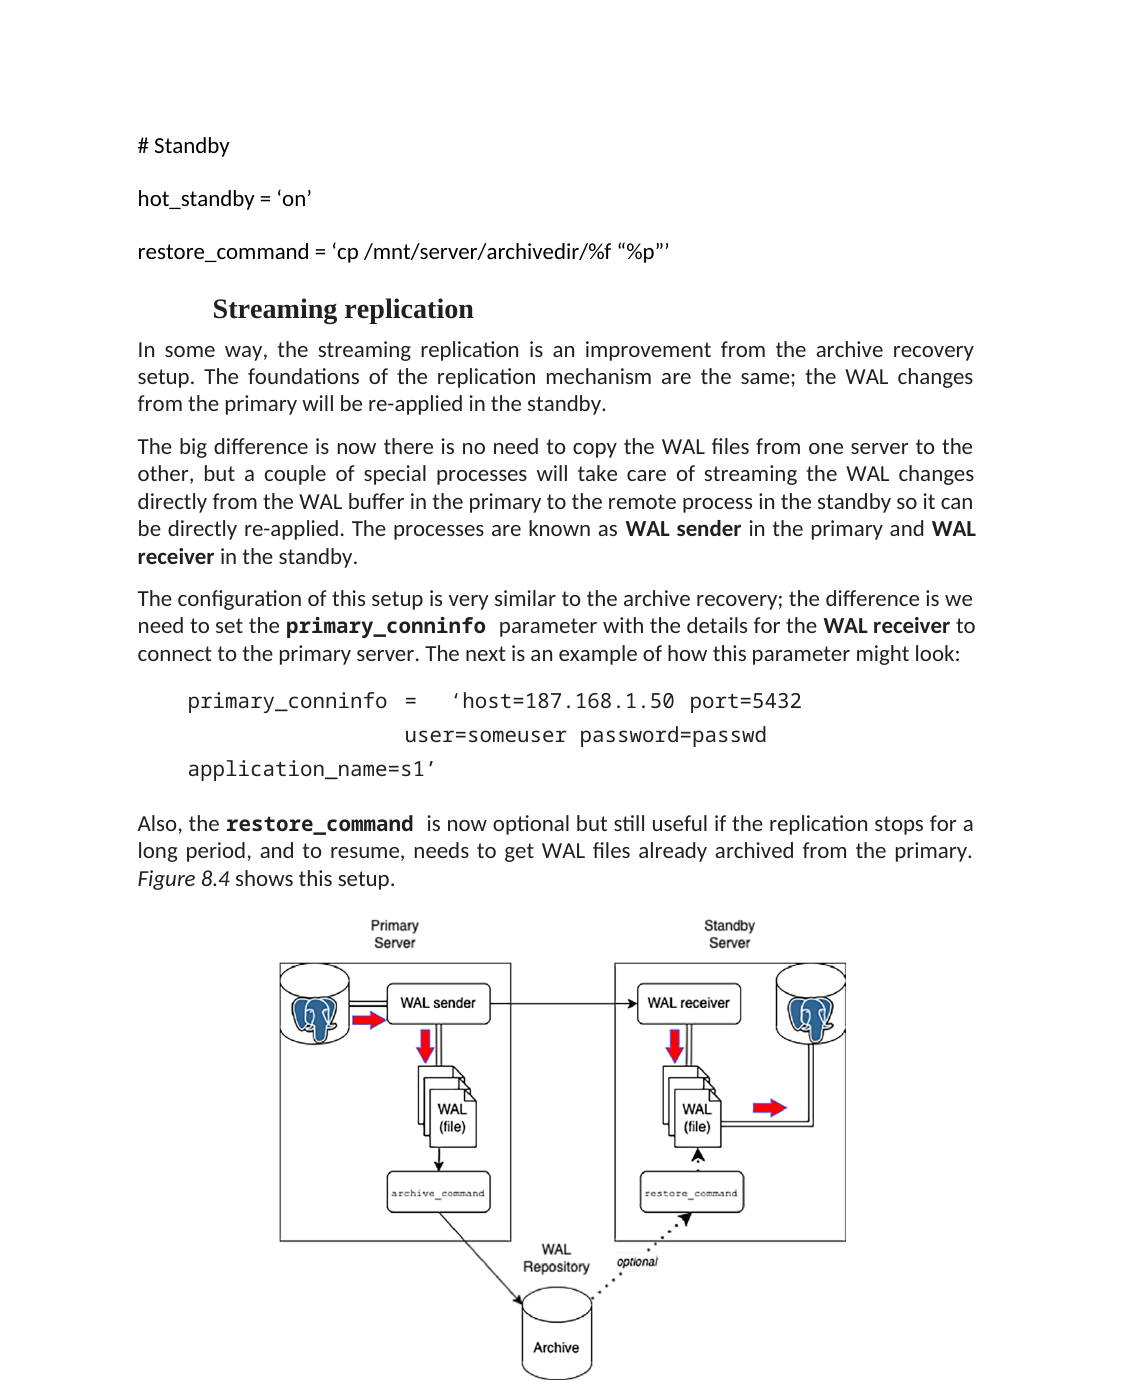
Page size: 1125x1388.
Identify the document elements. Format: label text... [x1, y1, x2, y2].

text # Standby [137, 131, 987, 159]
text The big difference is now there is no need to copy the WAL files from one server to the other, but a couple of special processes will take care of streaming the WAL changes directly from the WAL buffer in the primary to the remote process in the standby so it can be directly re-applied. The processes are known as WAL sender in the primary and WAL receiver in the standby. [137, 432, 976, 570]
text restore_command = ‘cp /mnt/server/archivedir/%f “%p”’ [137, 237, 987, 265]
picture [279, 916, 846, 1380]
text primary_conninfo = ‘host=187.168.1.50 port=5432 user=someuser password=passwd application_name=s1’ [187, 686, 975, 782]
text The configuration of this setup is very similar to the archive recovery; the difference is we need to set the primary_conninfo parameter with the details for the WAL receiver to connect to the primary server. The next is an example of how this parameter might look: [137, 584, 976, 667]
text Also, the restore_command is now optional but still useful if the replication stops for a long period, and to resume, needs to get WAL files already archived from the primary. Figure 8.4 shows this setup. [137, 809, 975, 892]
subtitle Streaming replication [137, 292, 987, 325]
text In some way, the streaming replication is an improvement from the archive recovery setup. The foundations of the replication mechanism are the same; the WAL changes from the primary will be re-applied in the standby. [137, 335, 975, 418]
text hot_standby = ‘on’ [137, 184, 987, 212]
